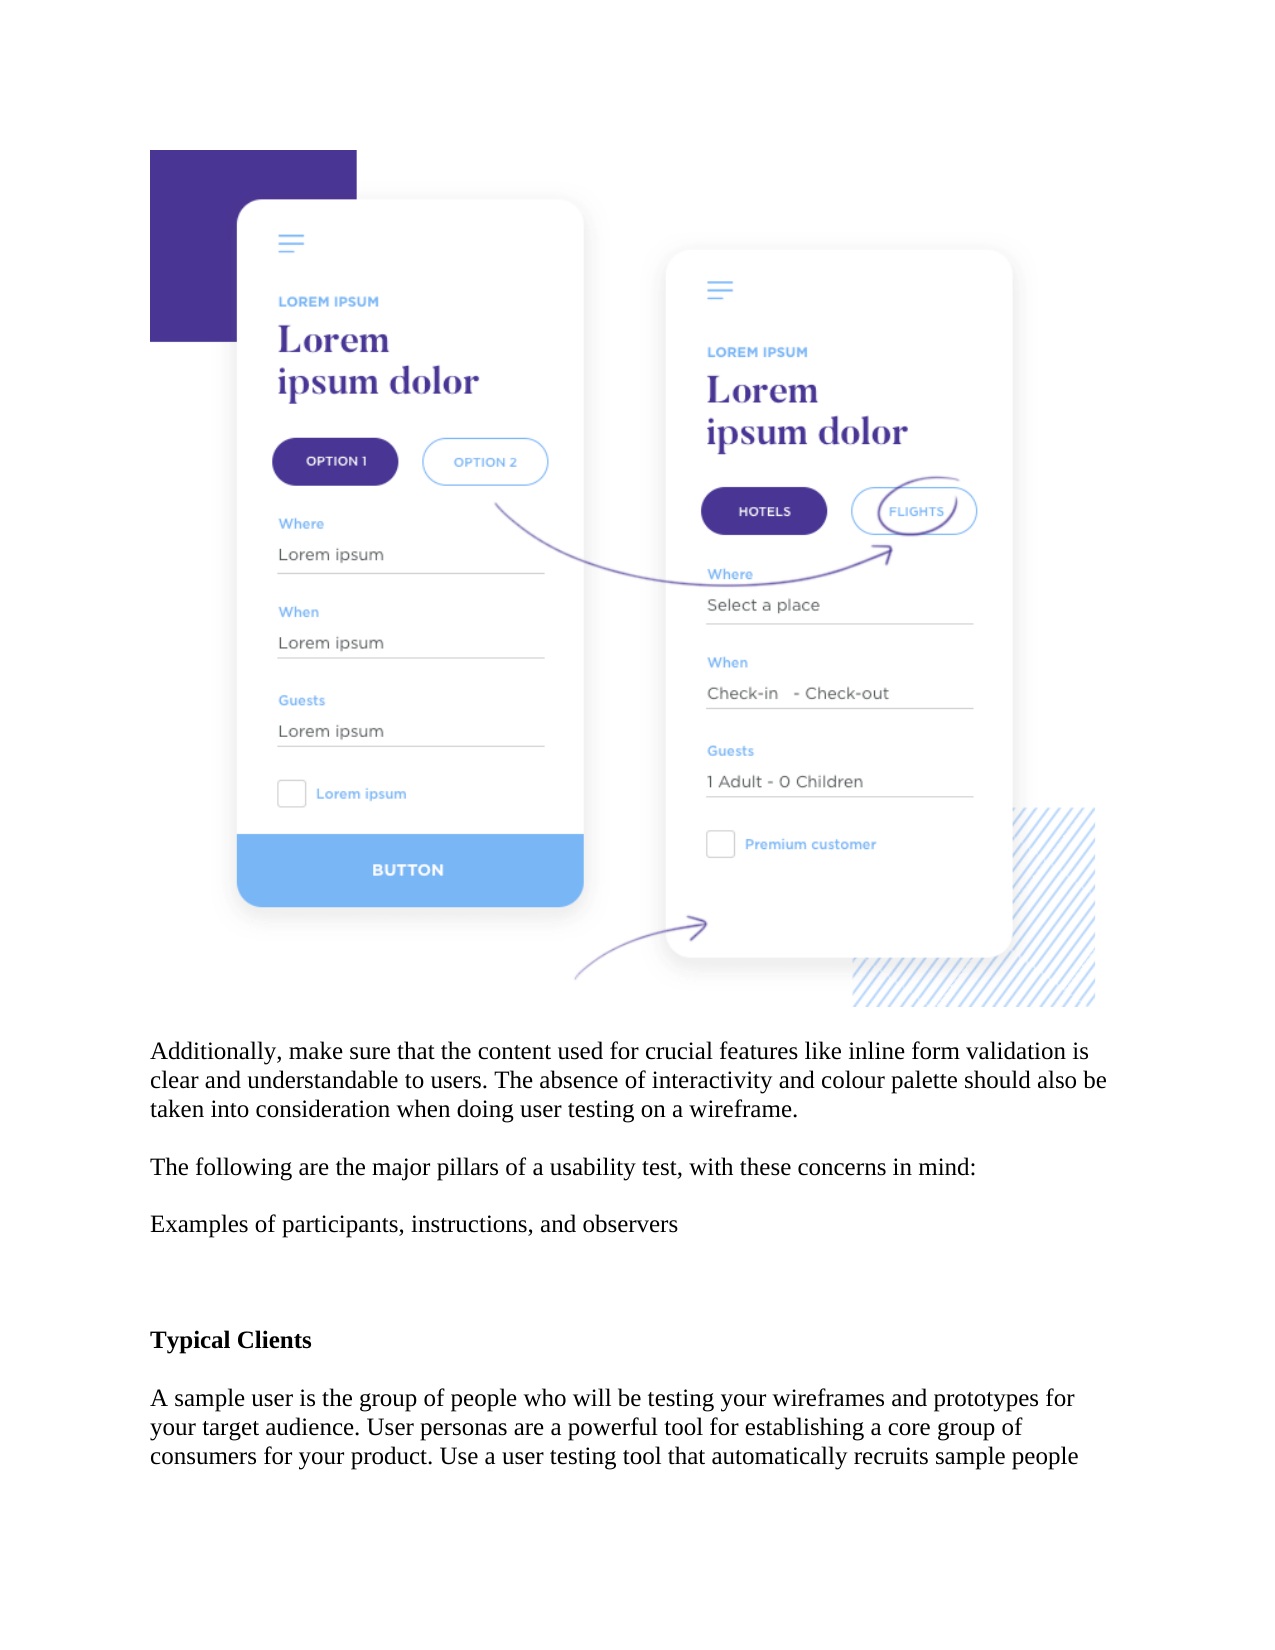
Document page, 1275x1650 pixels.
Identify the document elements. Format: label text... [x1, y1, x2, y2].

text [150, 1383, 1125, 1469]
picture [150, 150, 1096, 1007]
text Examples of participants, instructions, and observers [150, 1209, 1125, 1238]
text Typical Clients [150, 1325, 1125, 1354]
text Additionally, make sure that the content used for crucial features like inline form validation is clear and understandable to users. The absence of interactivity and colour palette should also be taken into consideration when doing user testing on a wireframe. [150, 1036, 1125, 1122]
text The following are the major pillars of a usability test, with these concerns in mind: [150, 1152, 1125, 1180]
